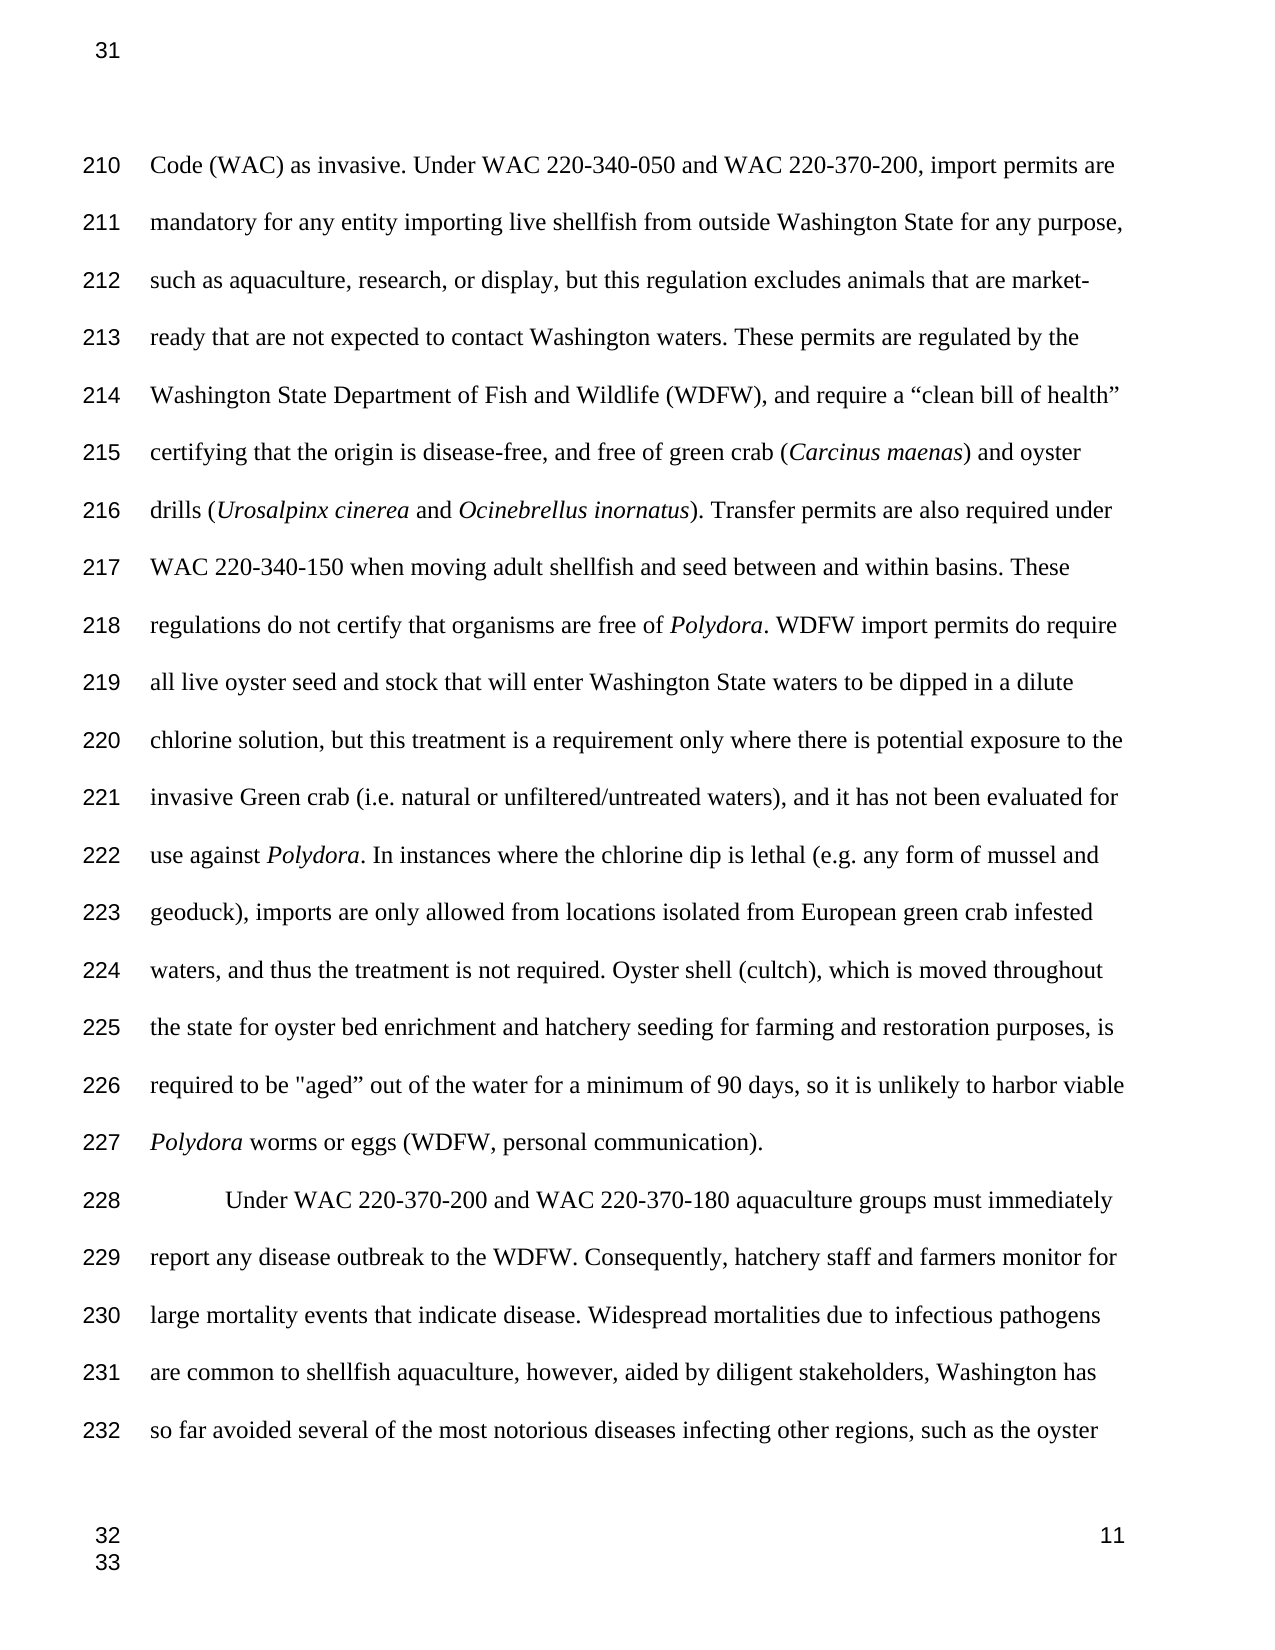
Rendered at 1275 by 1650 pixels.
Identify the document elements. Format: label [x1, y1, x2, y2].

text [150, 1185, 1125, 1444]
text [150, 150, 1125, 1156]
